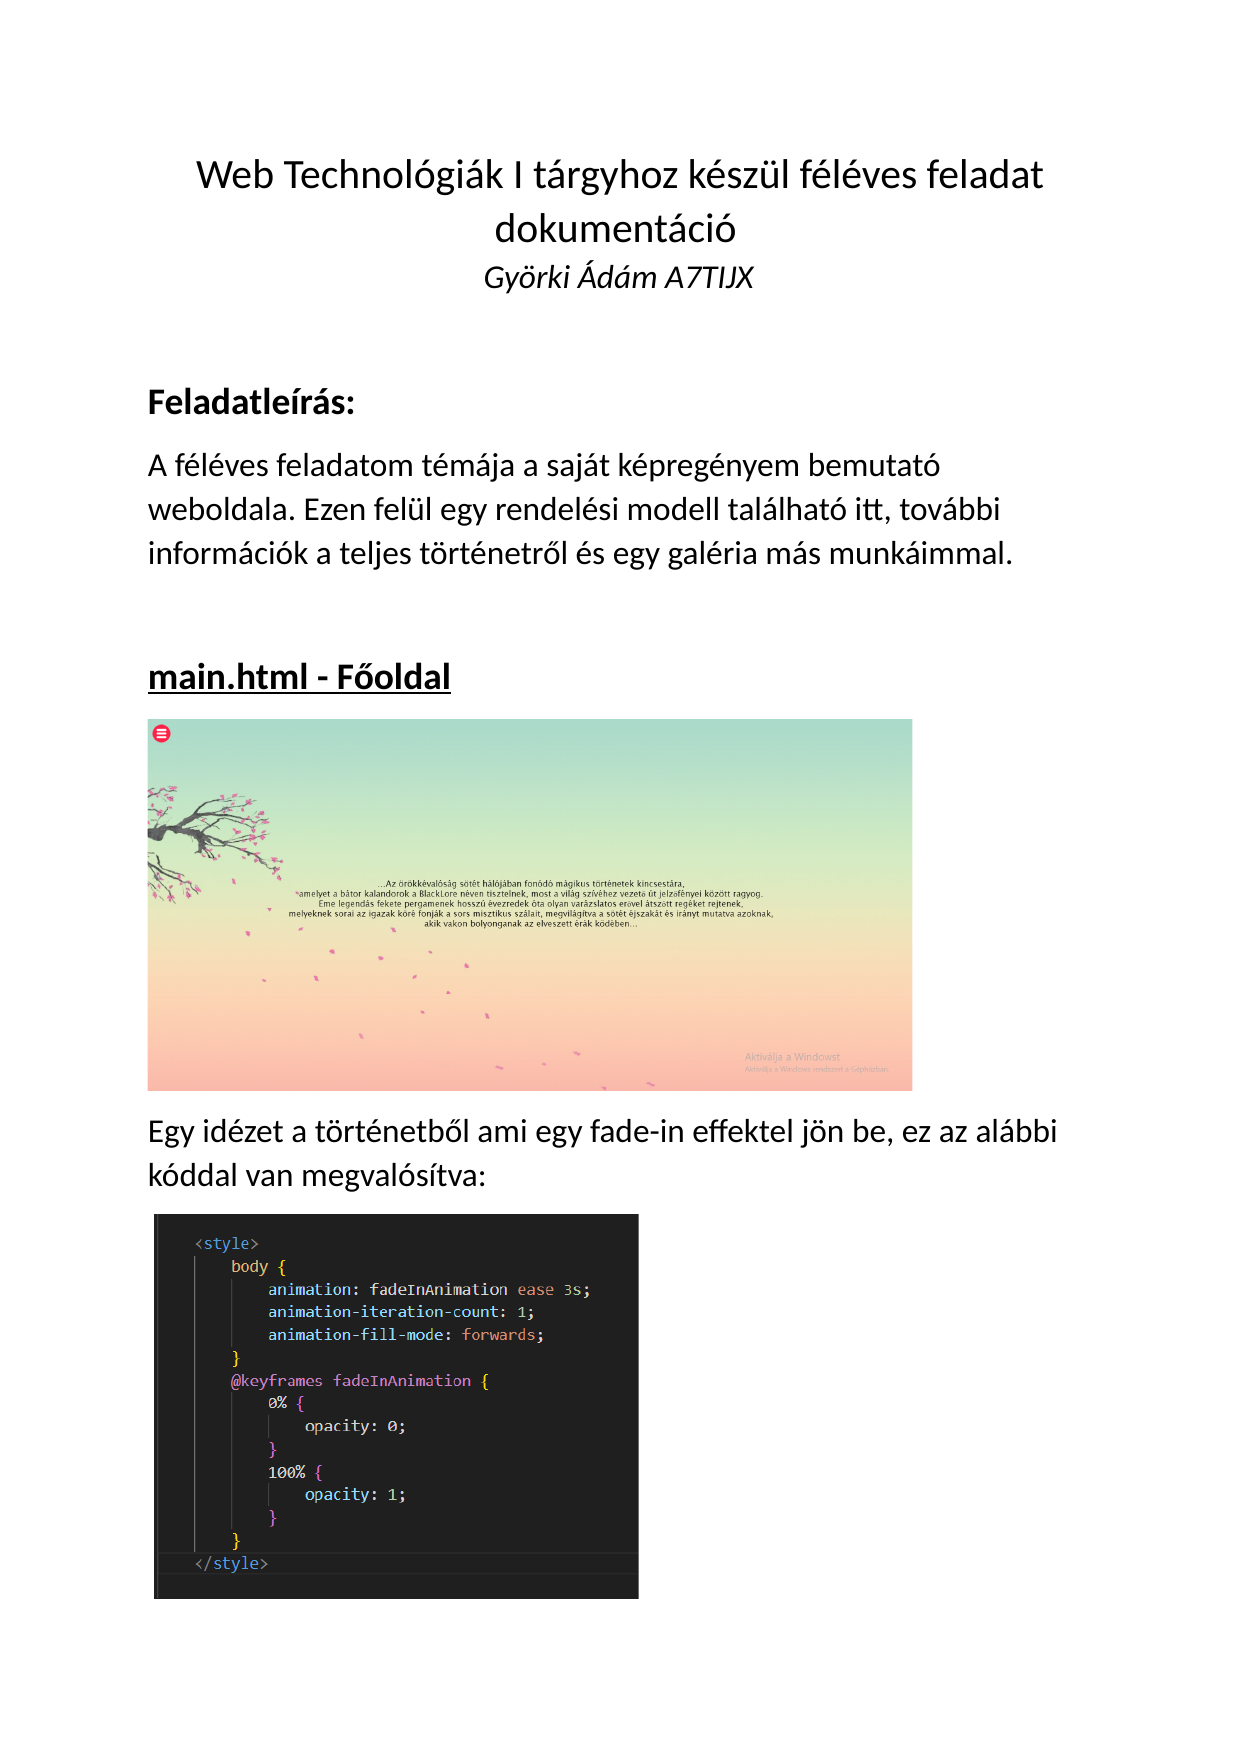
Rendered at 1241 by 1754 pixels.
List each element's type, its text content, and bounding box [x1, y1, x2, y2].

text Egy idézet a történetből ami egy fade-in effektel jön be, ez az alábbi kóddal van megvalósítva: [148, 1109, 1093, 1194]
picture [154, 1214, 639, 1599]
text main.html - Főoldal [148, 653, 1093, 699]
picture [147, 719, 913, 1091]
text Web Technológiák I tárgyhoz készül féléves feladat dokumentáció Györki Ádám A7TIJX [148, 148, 1093, 297]
text A féléves feladatom témája a saját képregényem bemutató weboldala. Ezen felül egy rendelési modell található itt, további információk a teljes történetről és egy galéria más munkáimmal. [148, 444, 1093, 573]
text Feladatleírás: [148, 378, 1093, 424]
